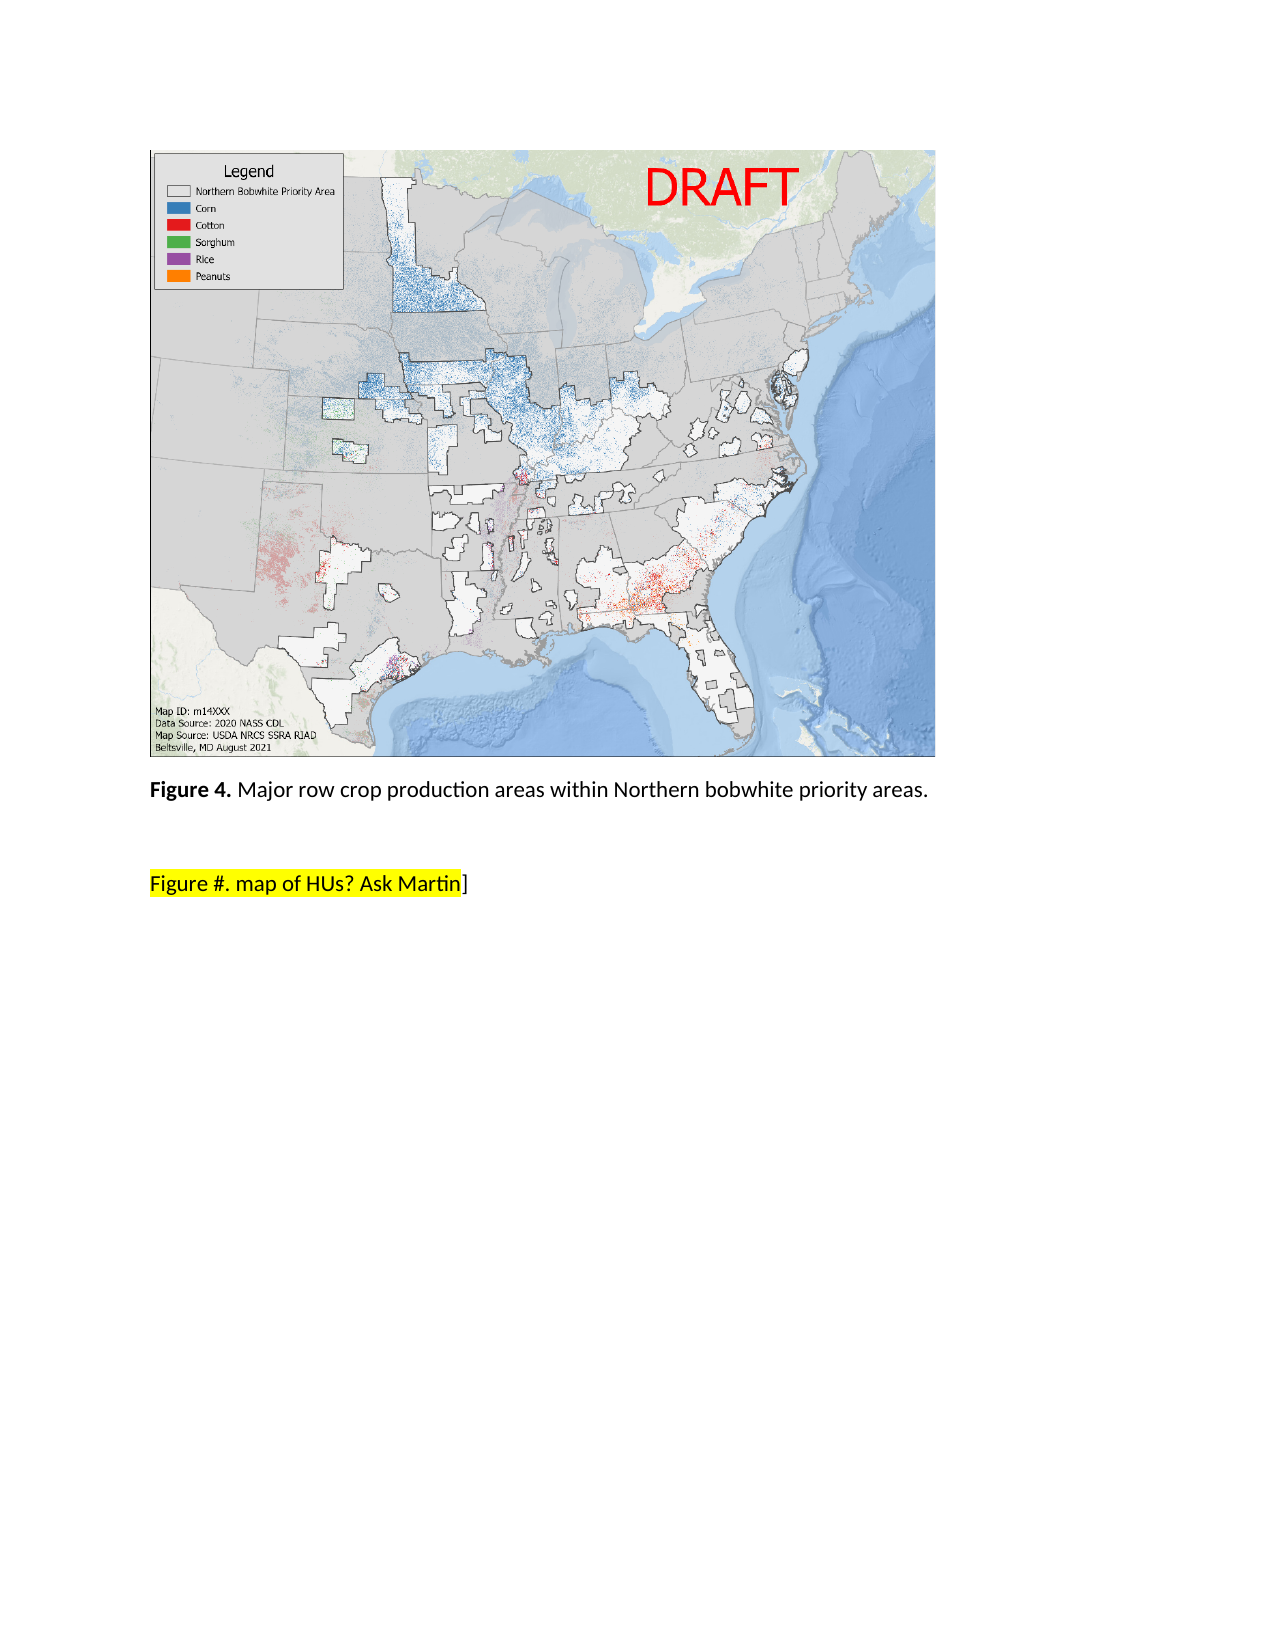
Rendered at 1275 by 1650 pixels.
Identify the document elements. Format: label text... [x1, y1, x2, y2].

text Figure 4. Major row crop production areas within Northern bobwhite priority areas. [150, 775, 1125, 803]
picture [150, 150, 936, 757]
text Figure #. map of HUs? Ask Martin] [461, 869, 1125, 897]
